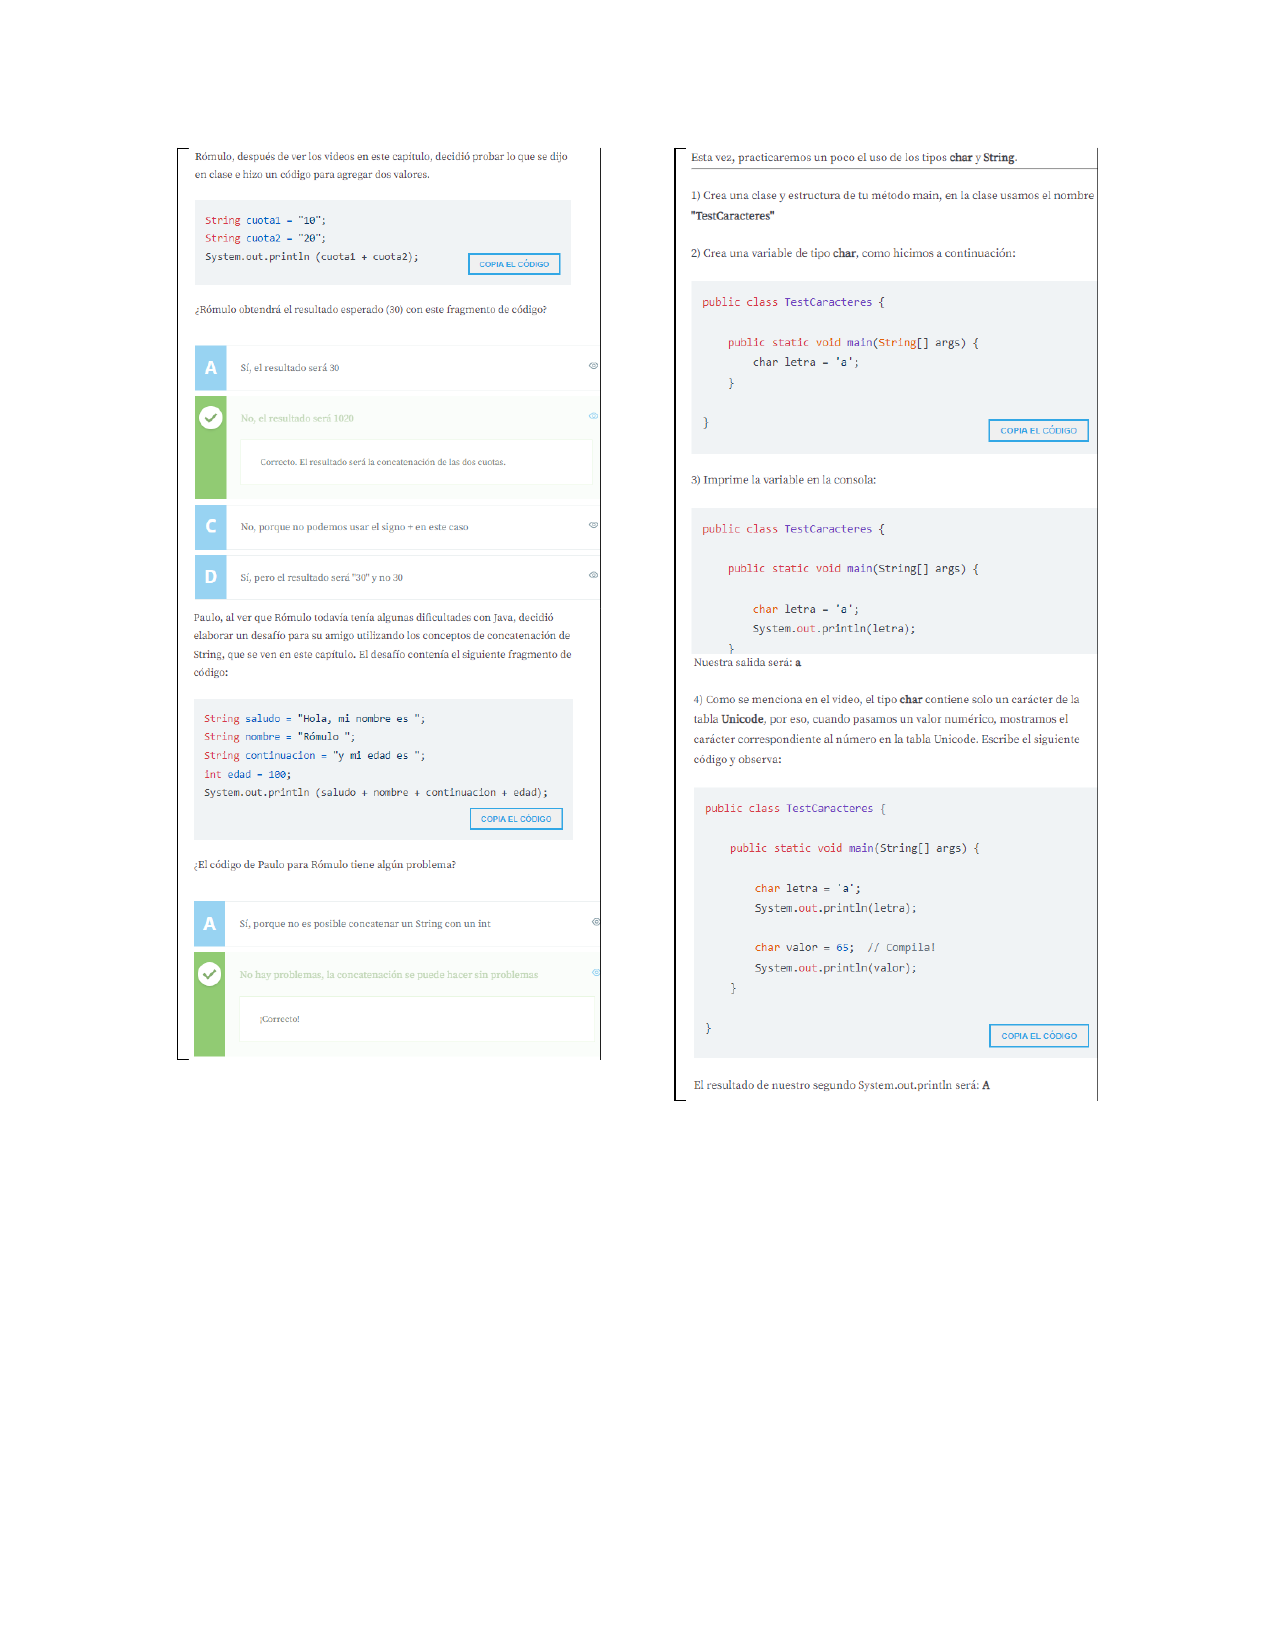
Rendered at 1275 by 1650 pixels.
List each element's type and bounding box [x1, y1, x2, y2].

table_header [178, 149, 188, 1059]
picture [686, 148, 1098, 1101]
table_header [676, 149, 686, 1100]
picture [188, 148, 600, 1060]
